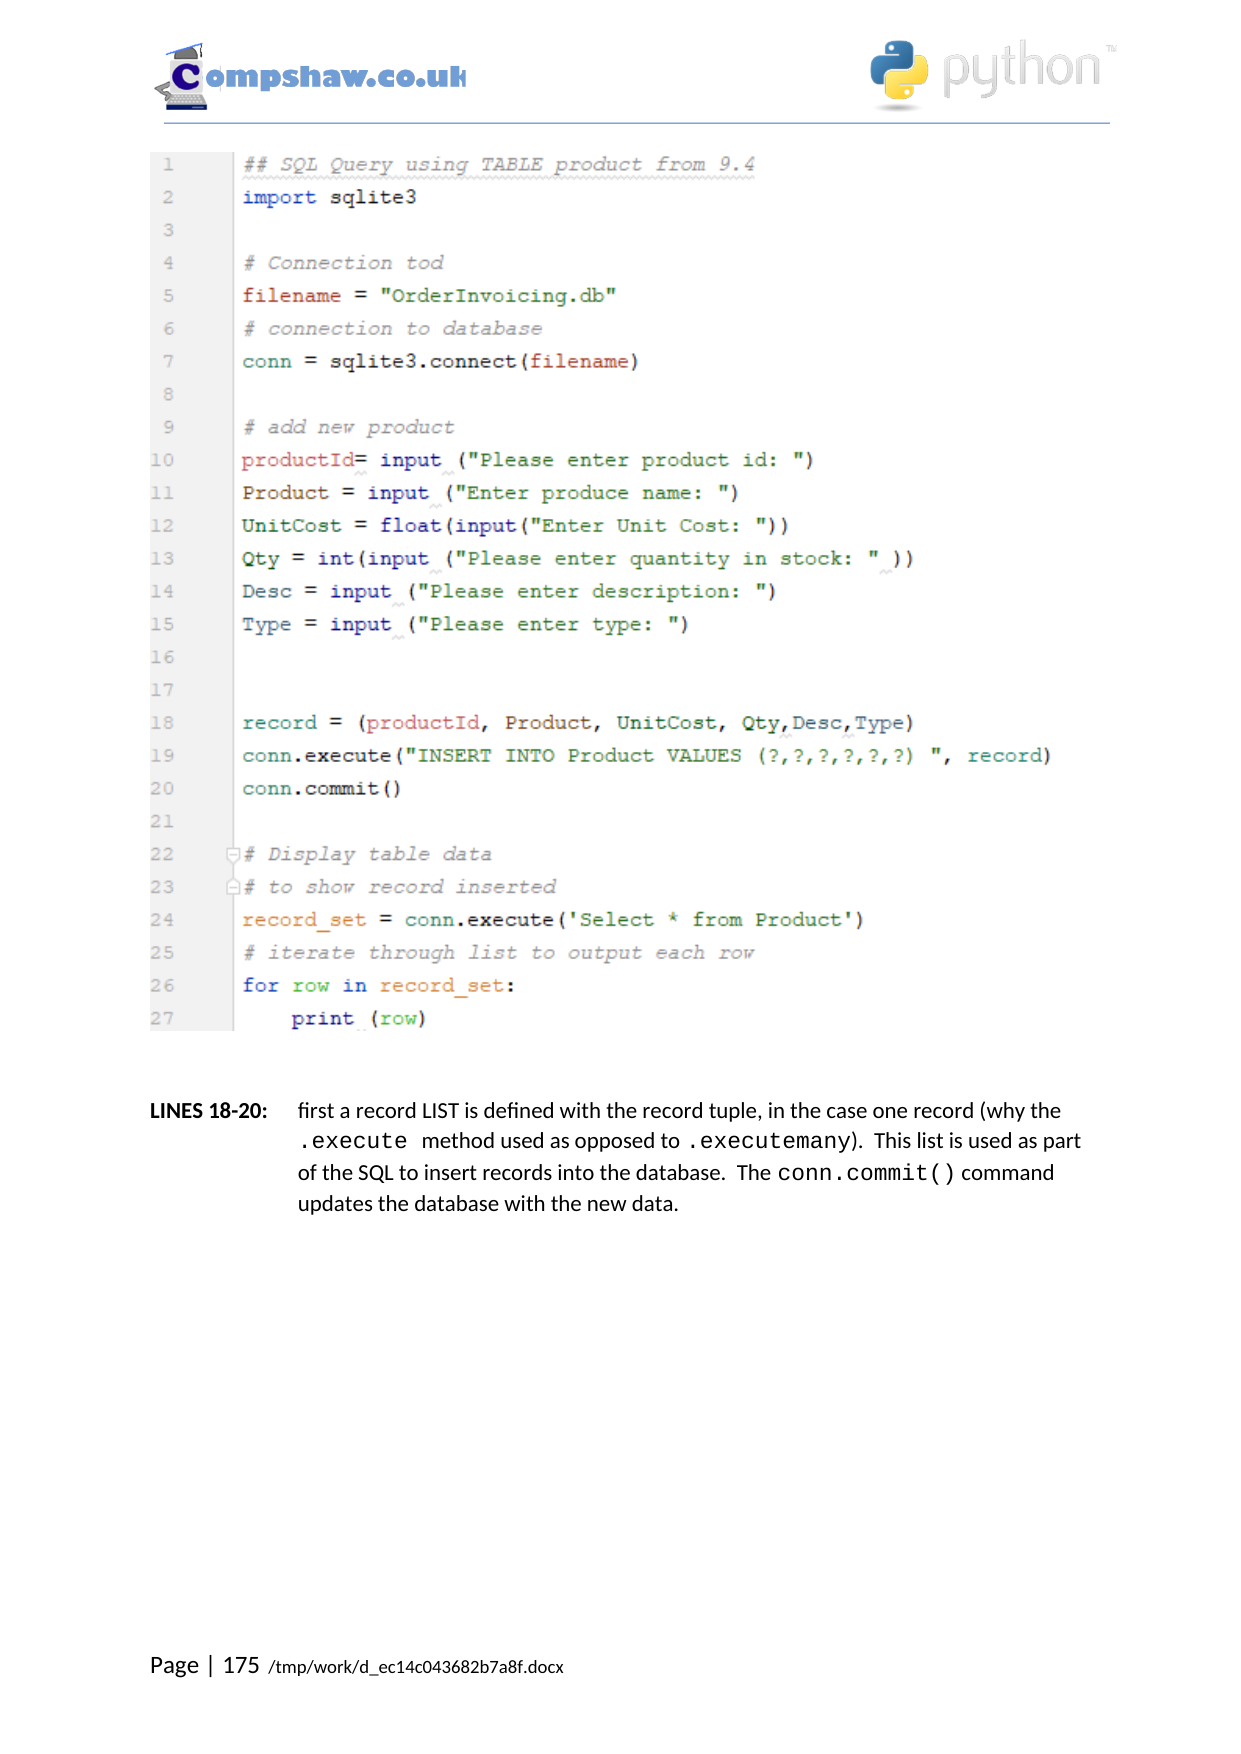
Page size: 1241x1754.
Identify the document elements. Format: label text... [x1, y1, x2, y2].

picture [150, 152, 1083, 1031]
text LINES 18-20: first a record LIST is defined with the record tuple, in the case one record (why the .execute method used as opposed to .executemany). This list is used as part of the SQL to insert records into the database. The conn.commit() command updates the database with the new data. [150, 1096, 1090, 1217]
picture [863, 30, 1160, 115]
picture [150, 41, 466, 110]
